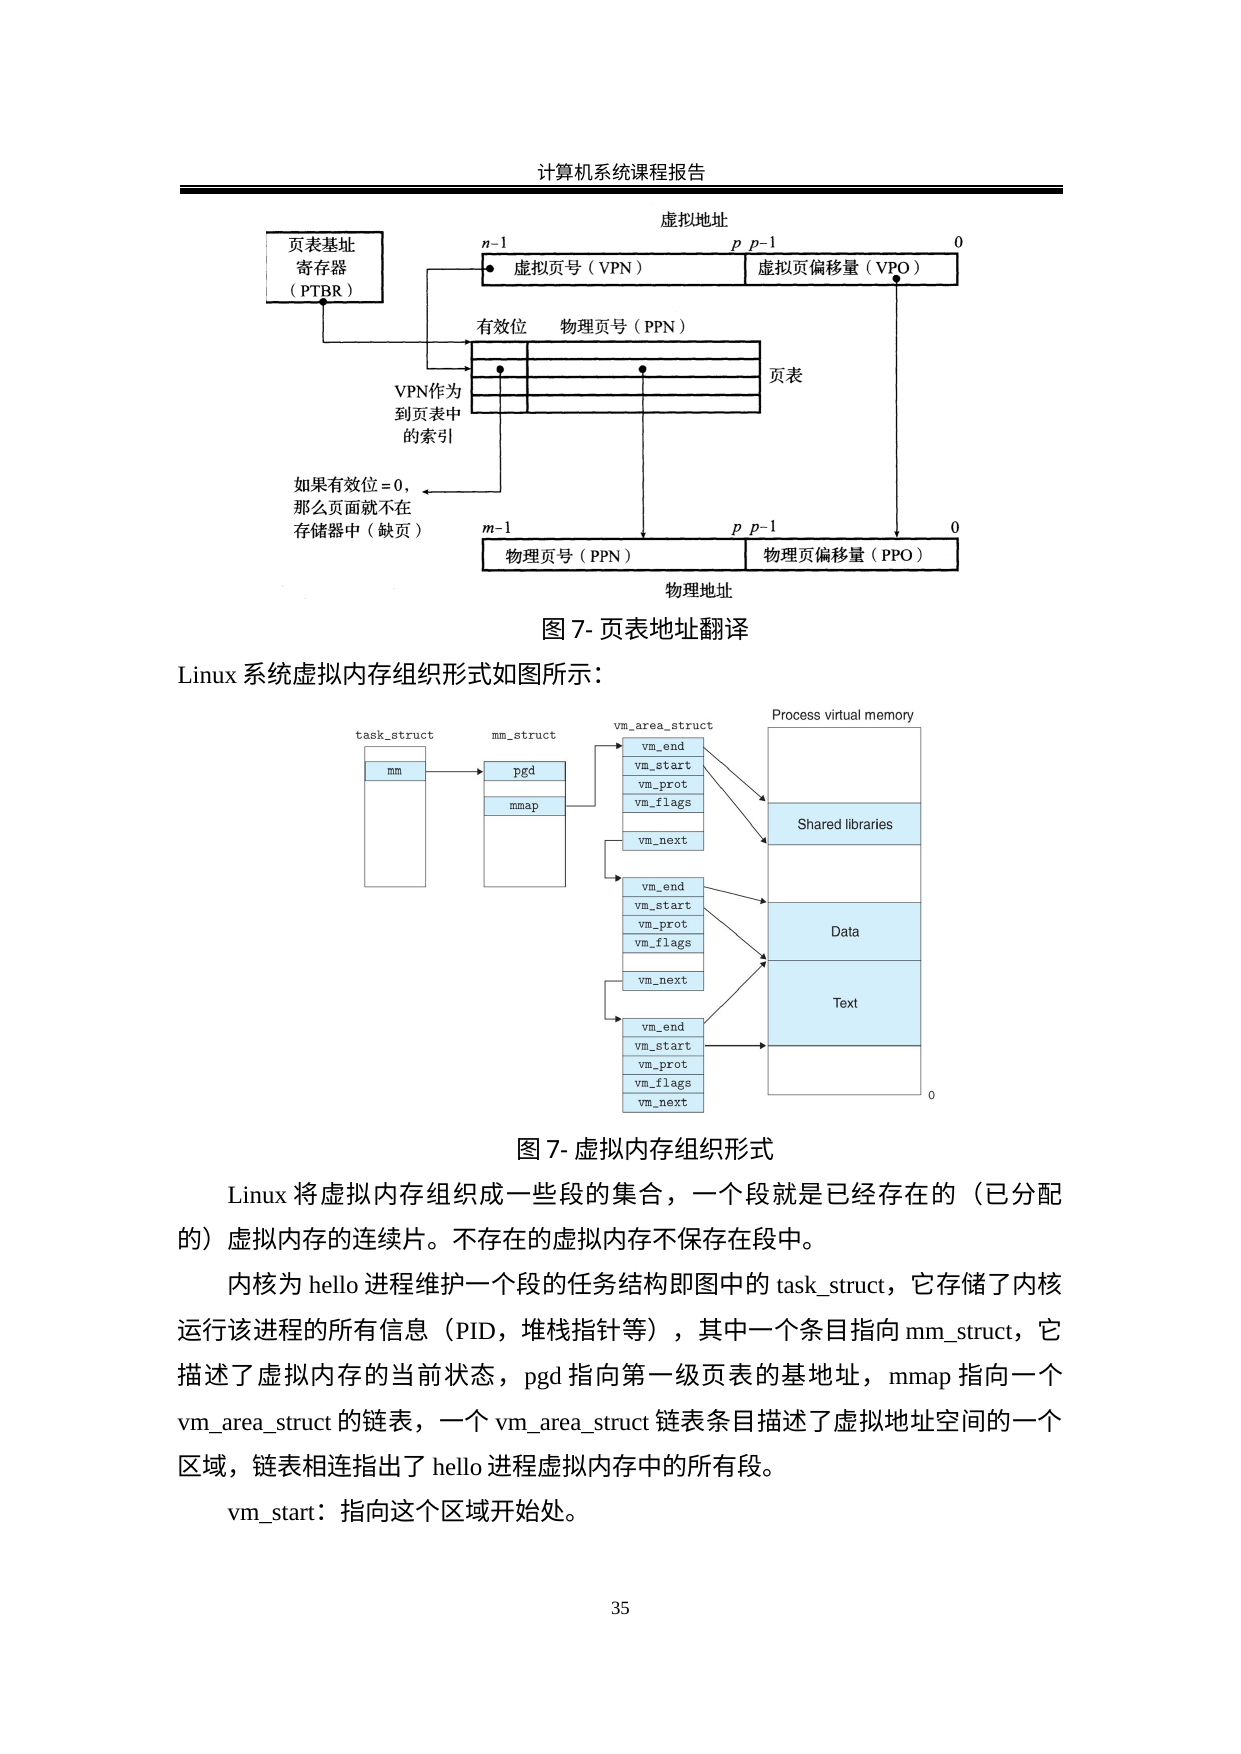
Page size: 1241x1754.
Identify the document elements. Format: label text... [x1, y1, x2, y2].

text vm_start：指向这个区域开始处。 [177, 1492, 1063, 1528]
text Linux将虚拟内存组织成一些段的集合，一个段就是已经存在的（已分配的）虚拟内存的连续片。不存在的虚拟内存不保存在段中。 [177, 1174, 1063, 1256]
text 图7- 虚拟内存组织形式 [177, 1129, 1063, 1165]
picture [266, 200, 1025, 603]
text 内核为hello进程维护一个段的任务结构即图中的task_struct，它存储了内核运行该进程的所有信息（PID，堆栈指针等），其中一个条目指向mm_struct，它描述了虚拟内存的当前状态，pgd指向第一级页表的基地址，mmap指向一个vm_area_struct的链表，一个vm_area_struct链表条目描述了虚拟地址空间的一个区域，链表相连指出了hello进程虚拟内存中的所有段。 [177, 1265, 1063, 1482]
text Linux系统虚拟内存组织形式如图所示： [177, 655, 1063, 691]
picture [318, 700, 972, 1122]
text 图7- 页表地址翻译 [177, 610, 1063, 646]
